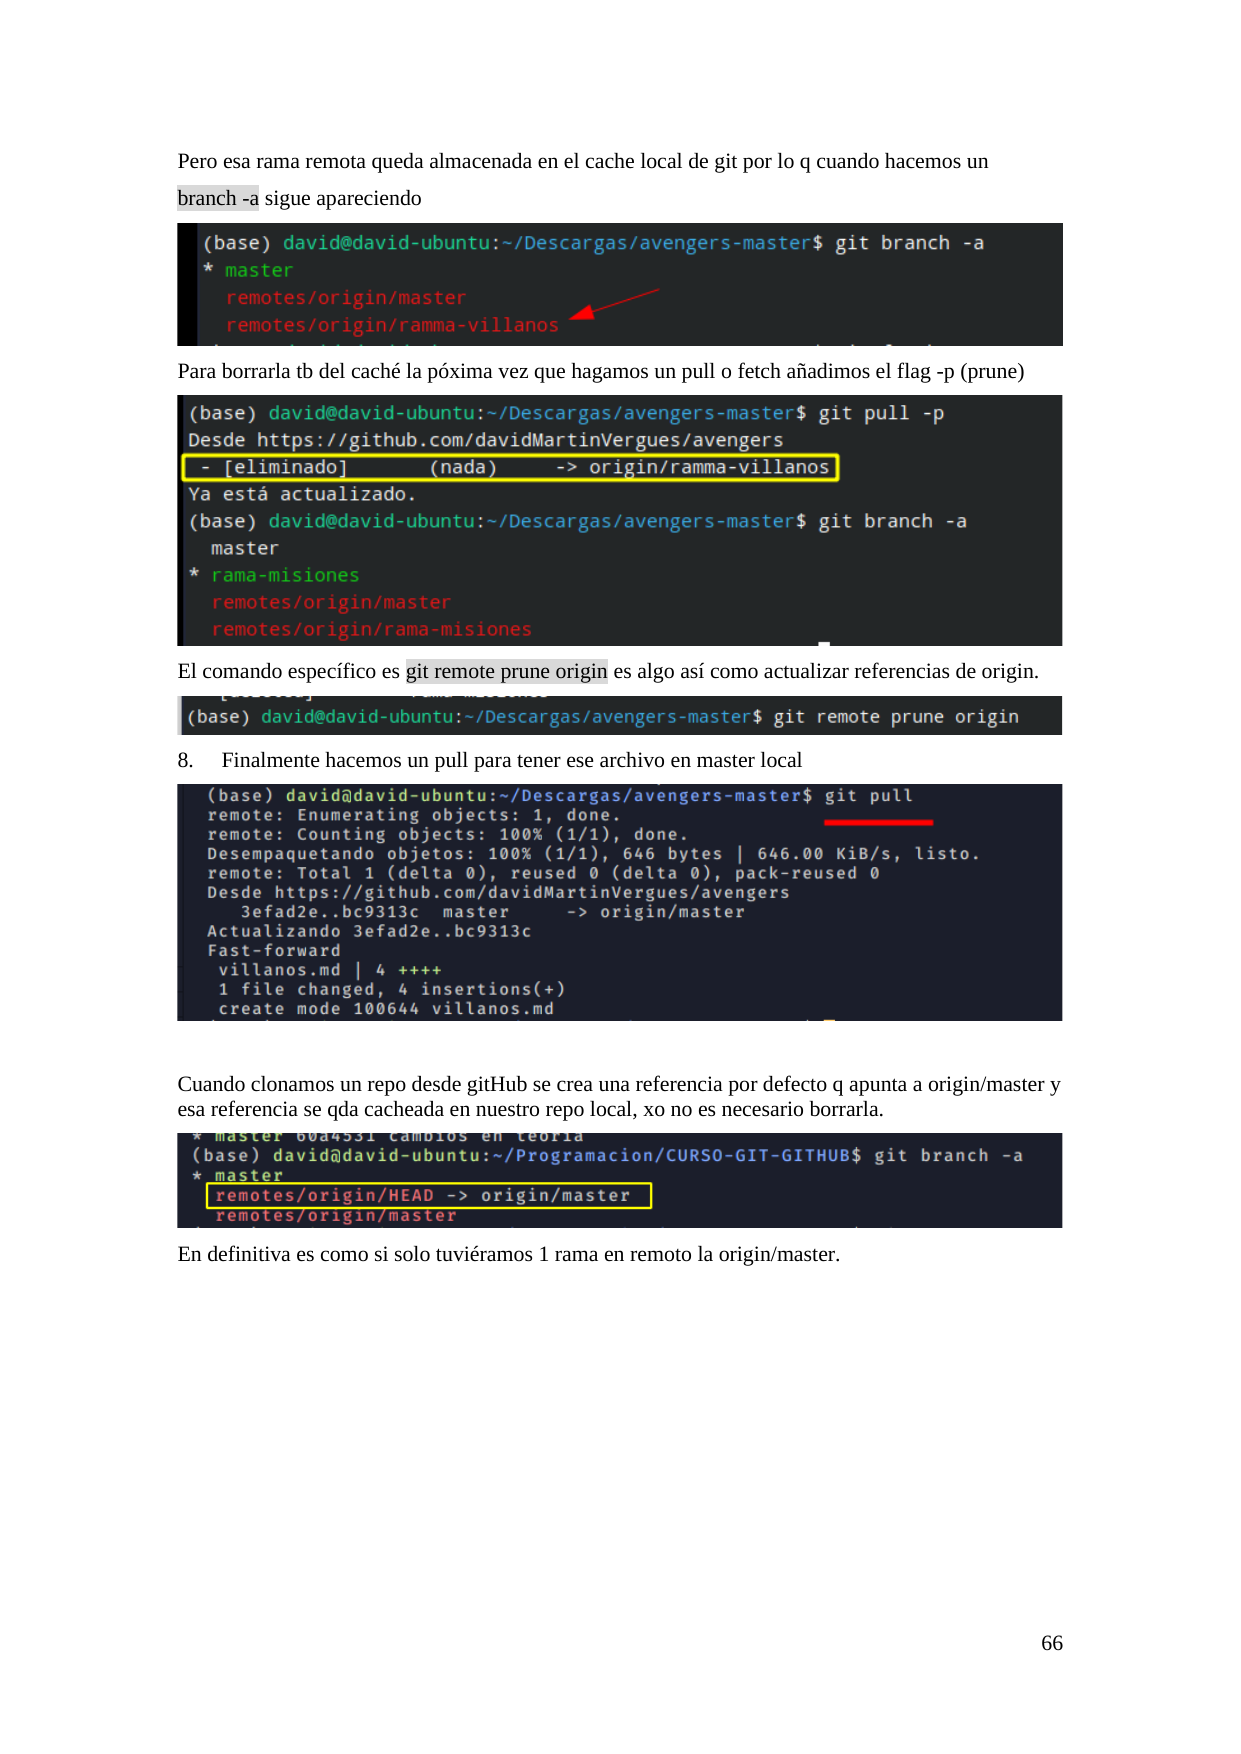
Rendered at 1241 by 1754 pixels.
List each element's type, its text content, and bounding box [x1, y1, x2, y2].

list En definitiva es como si solo tuviéramos 1 rama en remoto la origin/master. [177, 1241, 1063, 1266]
picture [177, 223, 1063, 346]
list Para borrarla tb del caché la póxima vez que hagamos un pull o fetch añadimos el flag -p (prune) [177, 358, 1063, 383]
picture [177, 1133, 1063, 1228]
picture [177, 784, 1063, 1021]
picture [177, 696, 1063, 735]
list Cuando clonamos un repo desde gitHub se crea una referencia por defecto q apunta a origin/master y esa referencia se qda cacheada en nuestro repo local, xo no es necesario borrarla. [177, 1071, 1063, 1121]
list Pero esa rama remota queda almacenada en el cache local de git por lo q cuando hacemos un [177, 148, 1063, 173]
list El comando específico es git remote prune origin es algo así como actualizar referencias de origin. [177, 658, 1063, 684]
list branch -a sigue apareciendo [259, 185, 1063, 211]
picture [177, 395, 1063, 646]
list Finalmente hacemos un pull para tener ese archivo en master local [177, 747, 1063, 772]
